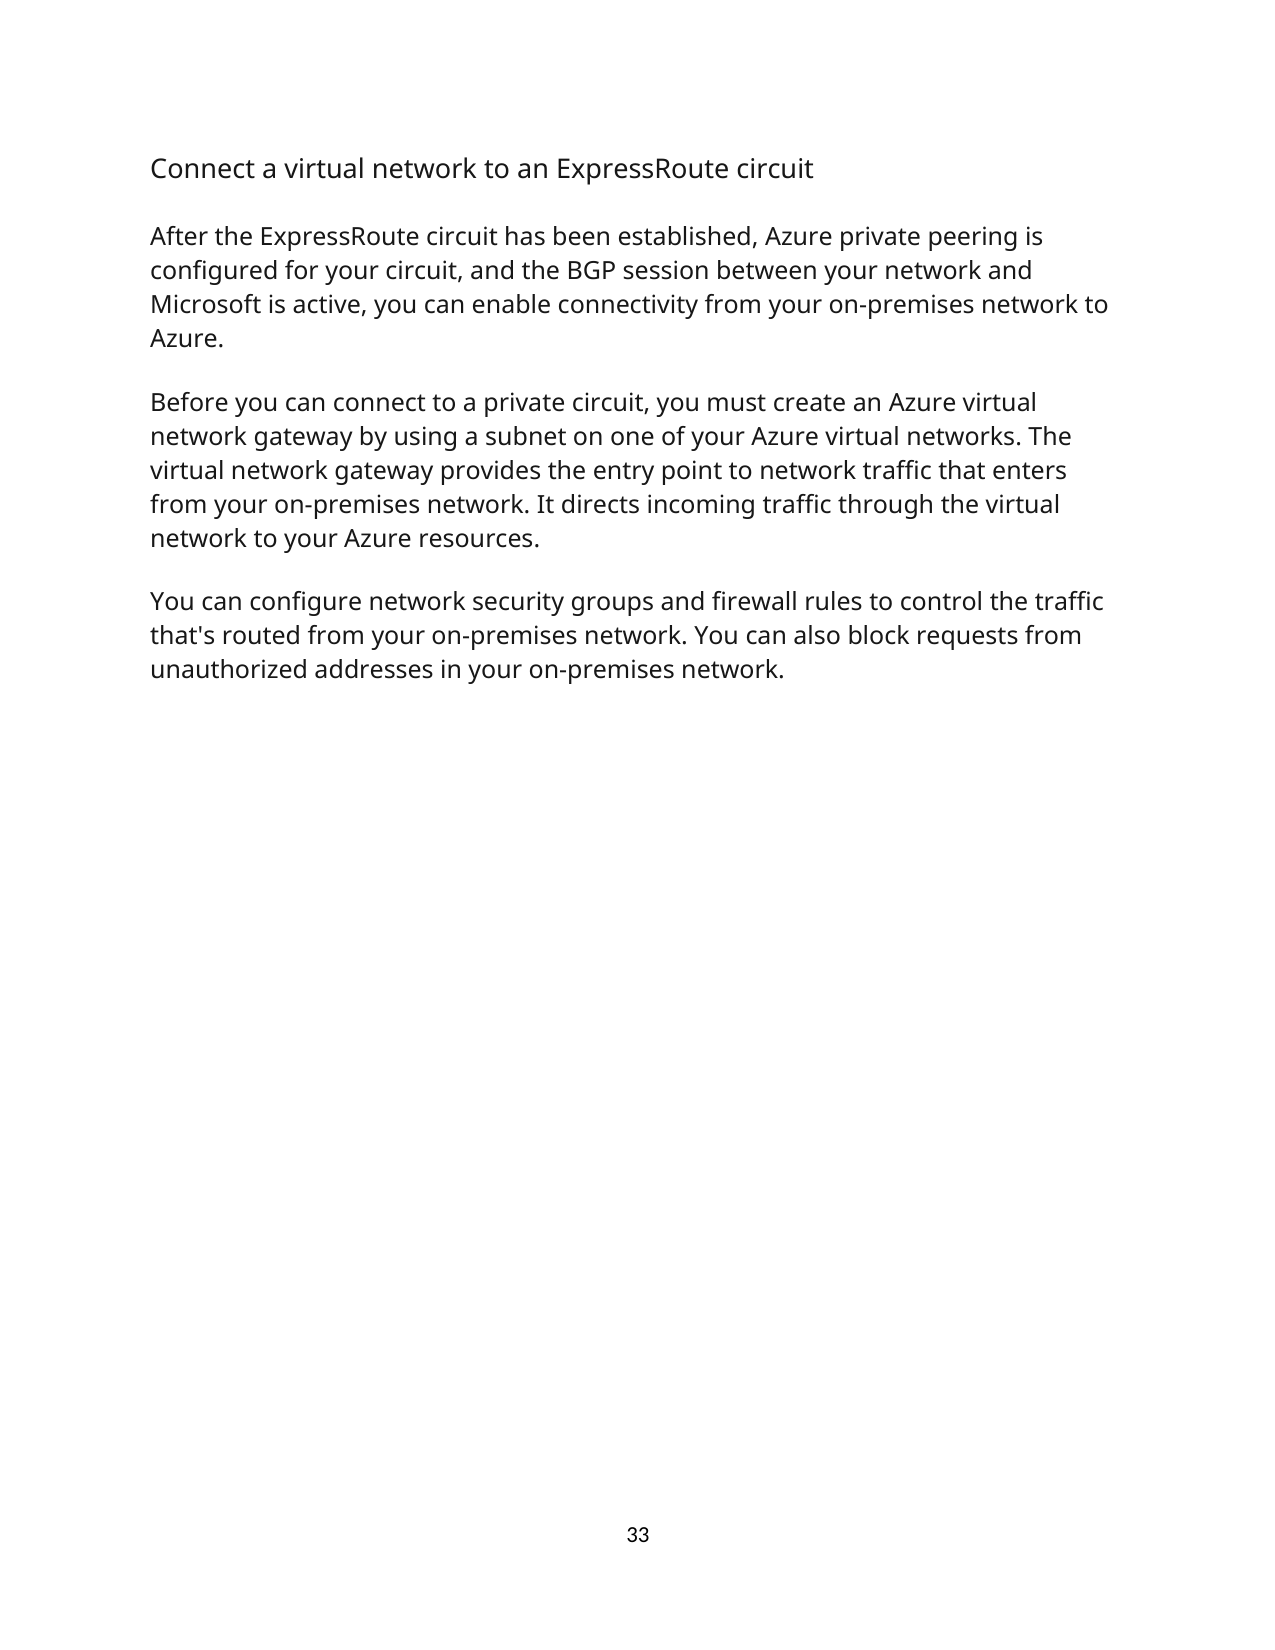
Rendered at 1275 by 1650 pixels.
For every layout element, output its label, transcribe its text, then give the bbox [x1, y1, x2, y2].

text Before you can connect to a private circuit, you must create an Azure virtual network gateway by using a subnet on one of your Azure virtual networks. The virtual network gateway provides the entry point to network traffic that enters from your on-premises network. It directs incoming traffic through the virtual network to your Azure resources. [150, 384, 1125, 555]
text After the ExpressRoute circuit has been established, Azure private peering is configured for your circuit, and the BGP session between your network and Microsoft is active, you can enable connectivity from your on-premises network to Azure. [150, 219, 1125, 355]
subtitle Connect a virtual network to an ExpressRoute circuit [150, 150, 1125, 187]
text You can configure network security groups and firewall rules to control the traffic that's routed from your on-premises network. You can also block requests from unauthorized addresses in your on-premises network. [150, 584, 1125, 686]
